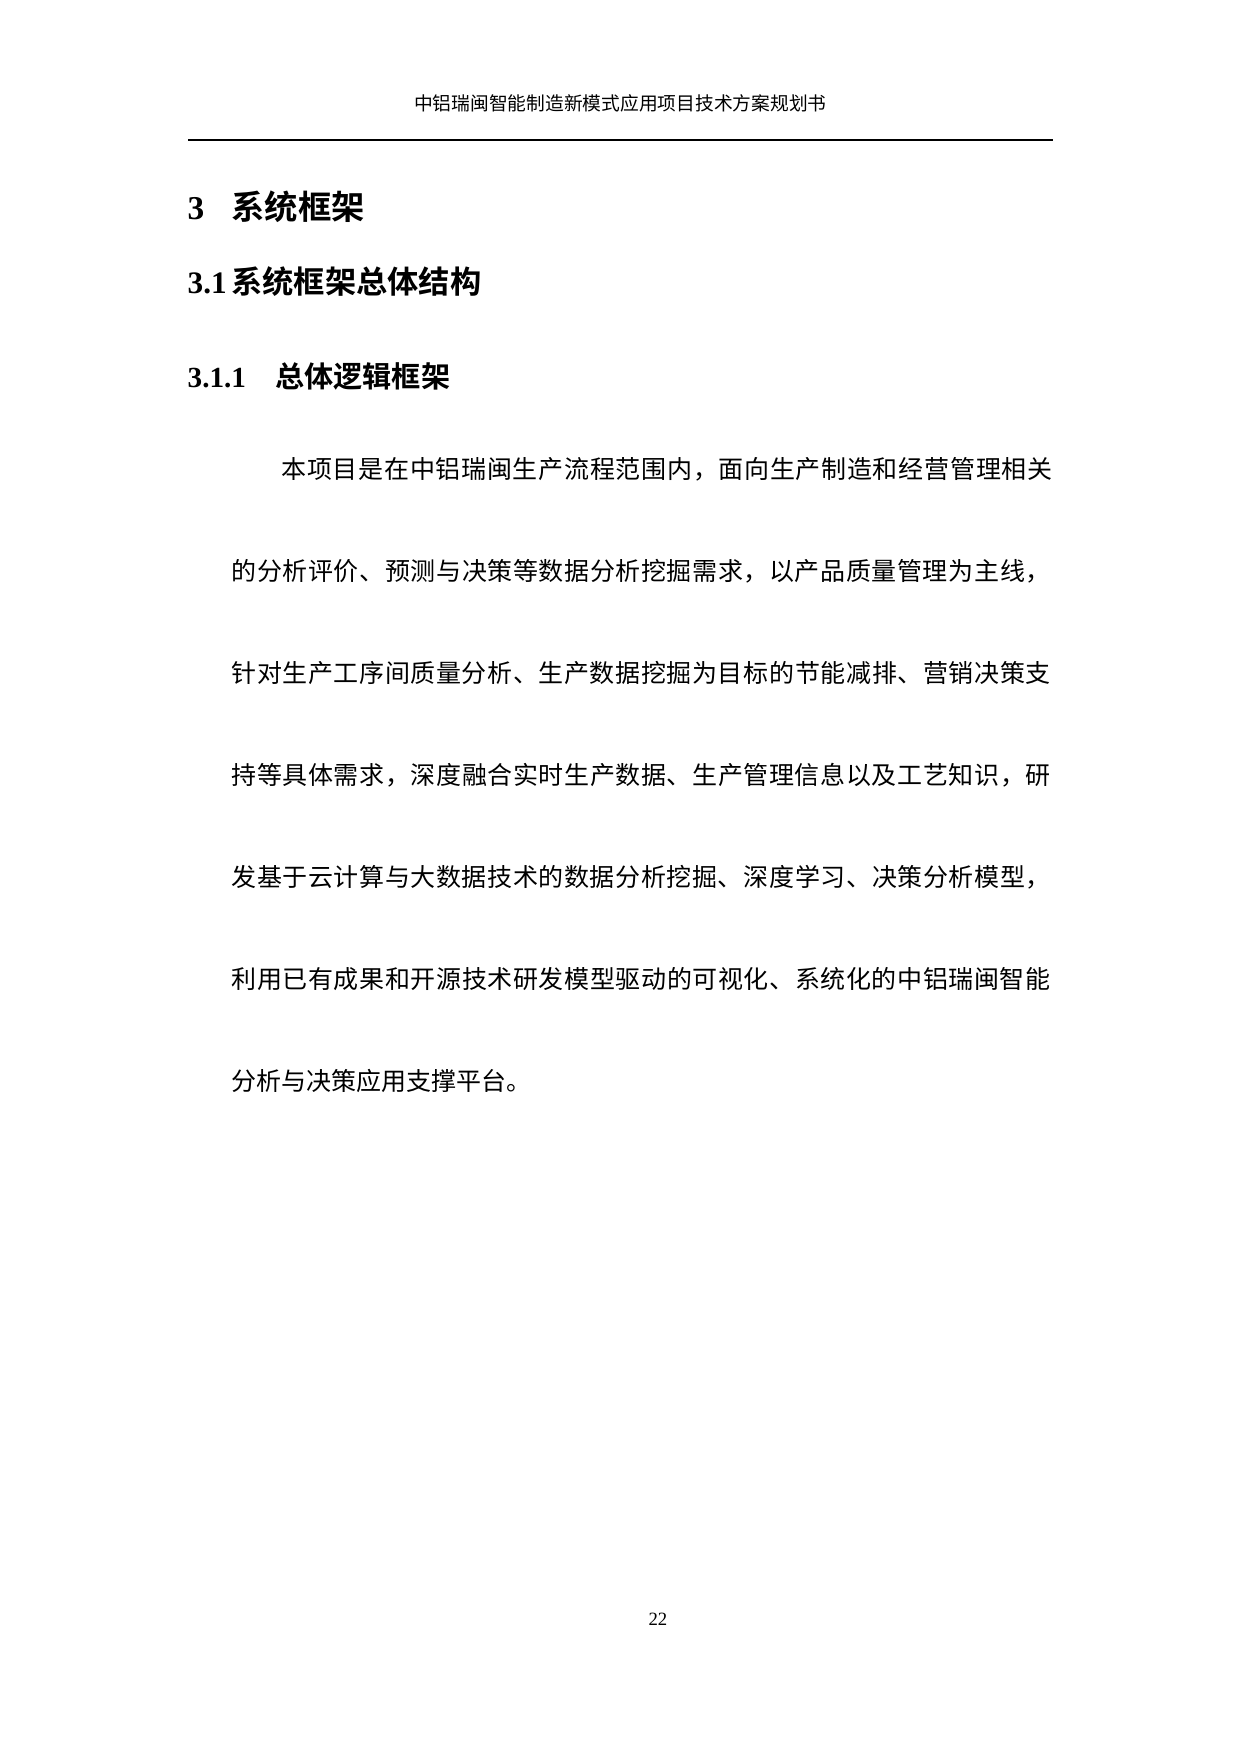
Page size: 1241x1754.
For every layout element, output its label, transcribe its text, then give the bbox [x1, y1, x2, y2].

subtitle 系统框架总体结构 [187, 246, 1053, 314]
subtitle 系统框架 [187, 181, 1053, 229]
text 本项目是在中铝瑞闽生产流程范围内，面向生产制造和经营管理相关的分析评价、预测与决策等数据分析挖掘需求，以产品质量管理为主线，针对生产工序间质量分析、生产数据挖掘为目标的节能减排、营销决策支持等具体需求，深度融合实时生产数据、生产管理信息以及工艺知识，研发基于云计算与大数据技术的数据分析挖掘、深度学习、决策分析模型，利用已有成果和开源技术研发模型驱动的可视化、系统化的中铝瑞闽智能分析与决策应用支撑平台。 [231, 434, 1053, 1113]
subtitle 总体逻辑框架 [187, 353, 1053, 396]
